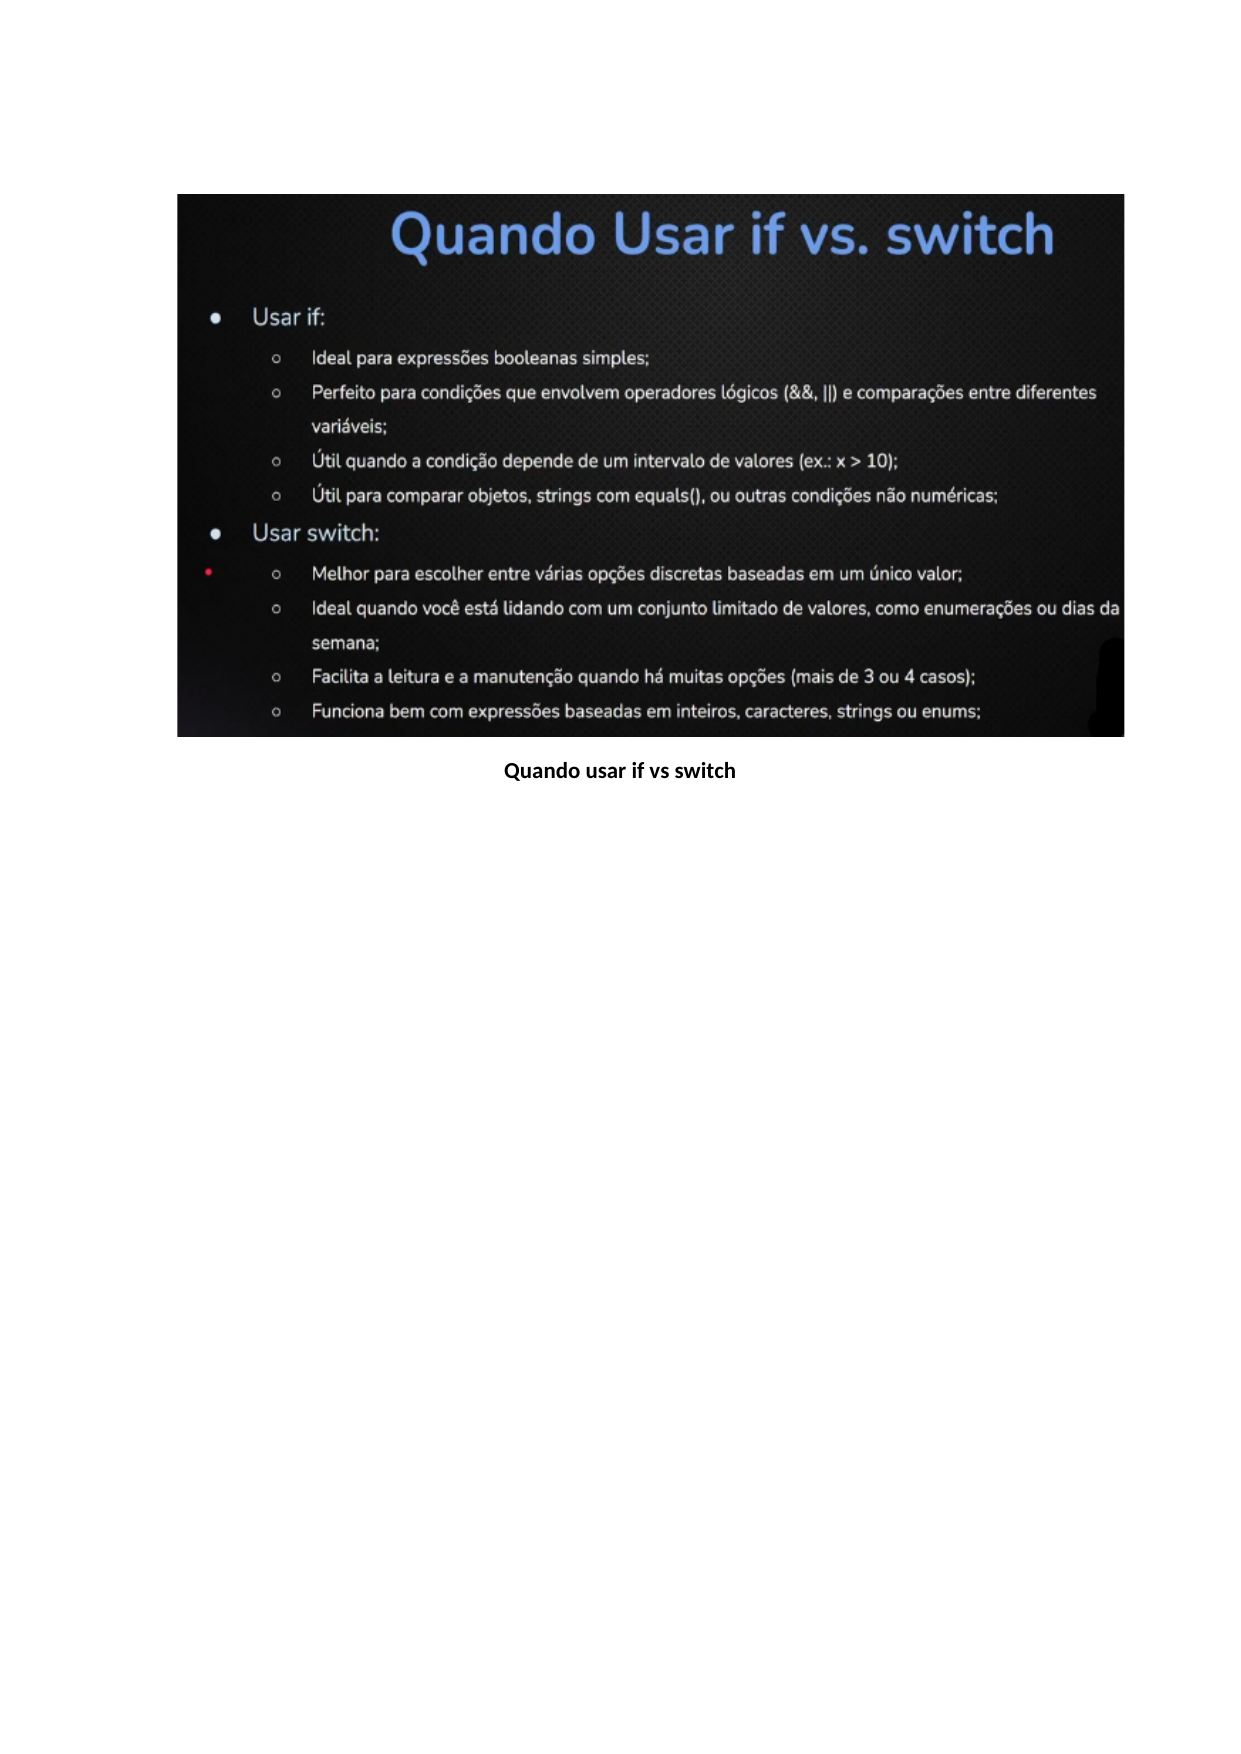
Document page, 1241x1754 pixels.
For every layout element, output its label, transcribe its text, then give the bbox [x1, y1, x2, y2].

picture [177, 194, 1125, 737]
text Quando usar if vs switch [177, 756, 1063, 784]
